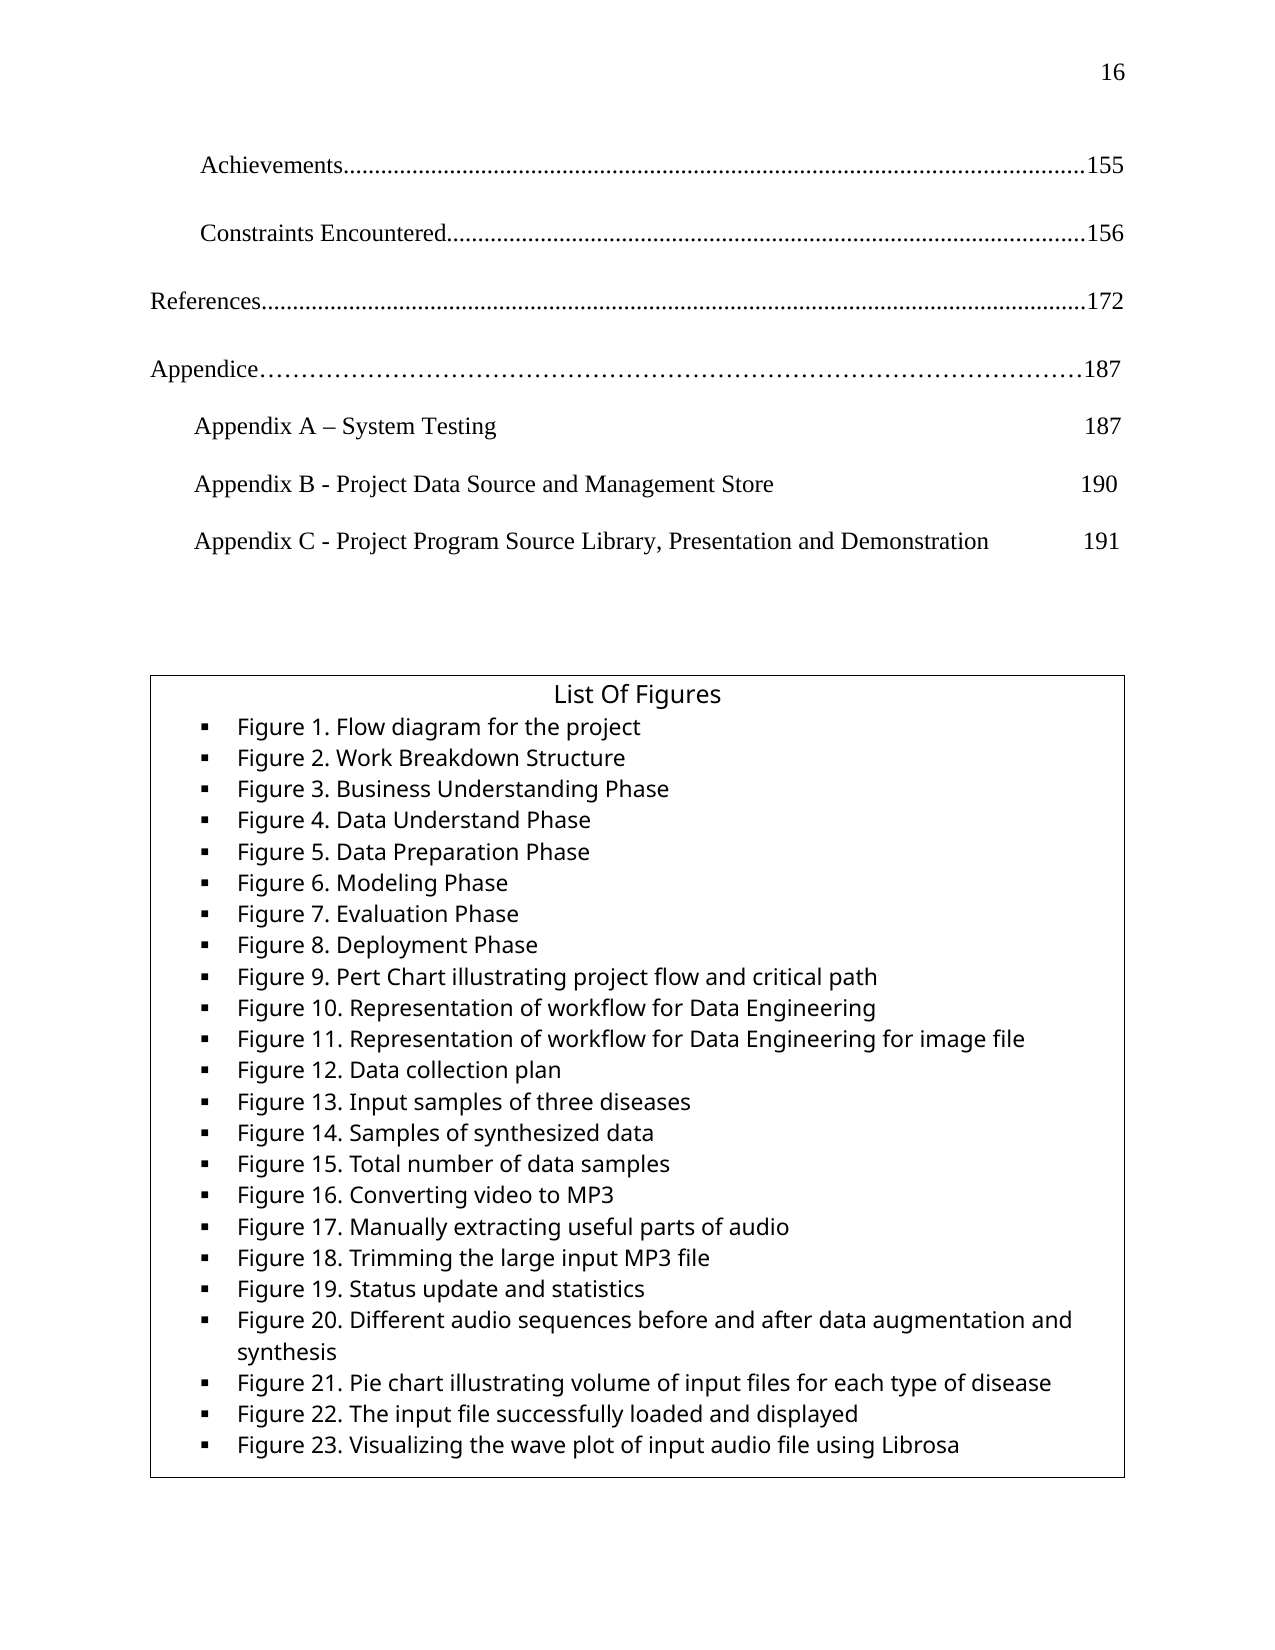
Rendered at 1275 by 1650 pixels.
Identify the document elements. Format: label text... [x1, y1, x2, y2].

text Achievements 155 [200, 150, 1125, 179]
text Appendix B - Project Data Source and Management Store 190 [150, 469, 1125, 497]
text Appendix A – System Testing 187 [150, 411, 1125, 440]
text Appendix C - Project Program Source Library, Presentation and Demonstration 191 [150, 526, 1125, 555]
text Constraints Encountered 156 [200, 218, 1125, 247]
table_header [151, 676, 1124, 1477]
text References 172 [150, 286, 1125, 314]
text Appendice………………………………………………………………………………………187 [150, 354, 1125, 382]
